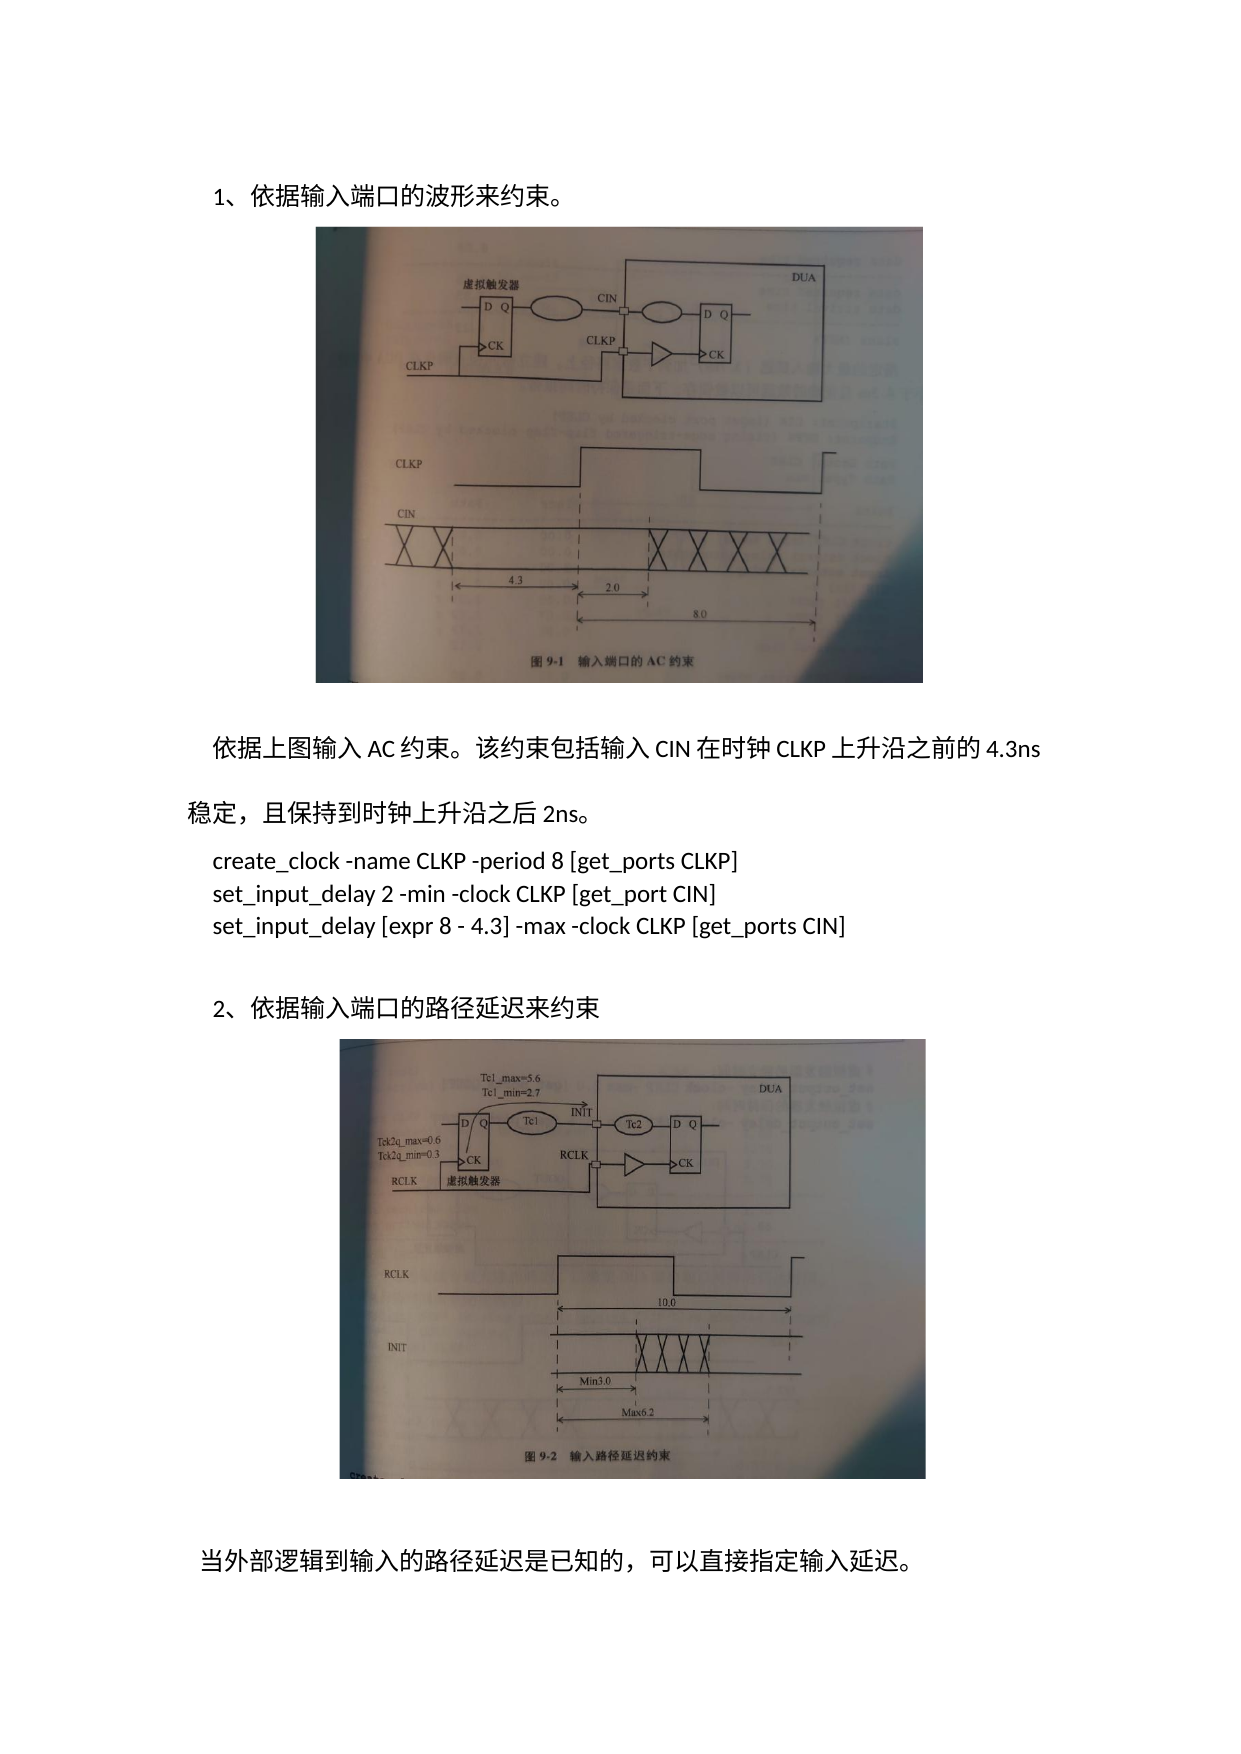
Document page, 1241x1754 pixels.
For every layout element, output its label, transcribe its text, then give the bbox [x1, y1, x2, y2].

list create_clock -name CLKP -period 8 [get_ports CLKP] [187, 844, 1053, 877]
list 依据上图输入AC约束。该约束包括输入CIN在时钟CLKP上升沿之前的4.3ns稳定，且保持到时钟上升沿之后2ns。 [187, 714, 1053, 844]
picture [316, 227, 922, 683]
list 1、依据输入端口的波形来约束。 [187, 162, 1053, 227]
list set_input_delay [expr 8 - 4.3] -max -clock CLKP [get_ports CIN] [187, 909, 1053, 942]
list set_input_delay 2 -min -clock CLKP [get_port CIN] [187, 877, 1053, 909]
list 当外部逻辑到输入的路径延迟是已知的，可以直接指定输入延迟。 [187, 1527, 1053, 1592]
list 依据输入端口的路径延迟来约束 [187, 974, 1053, 1039]
picture [339, 1039, 926, 1479]
